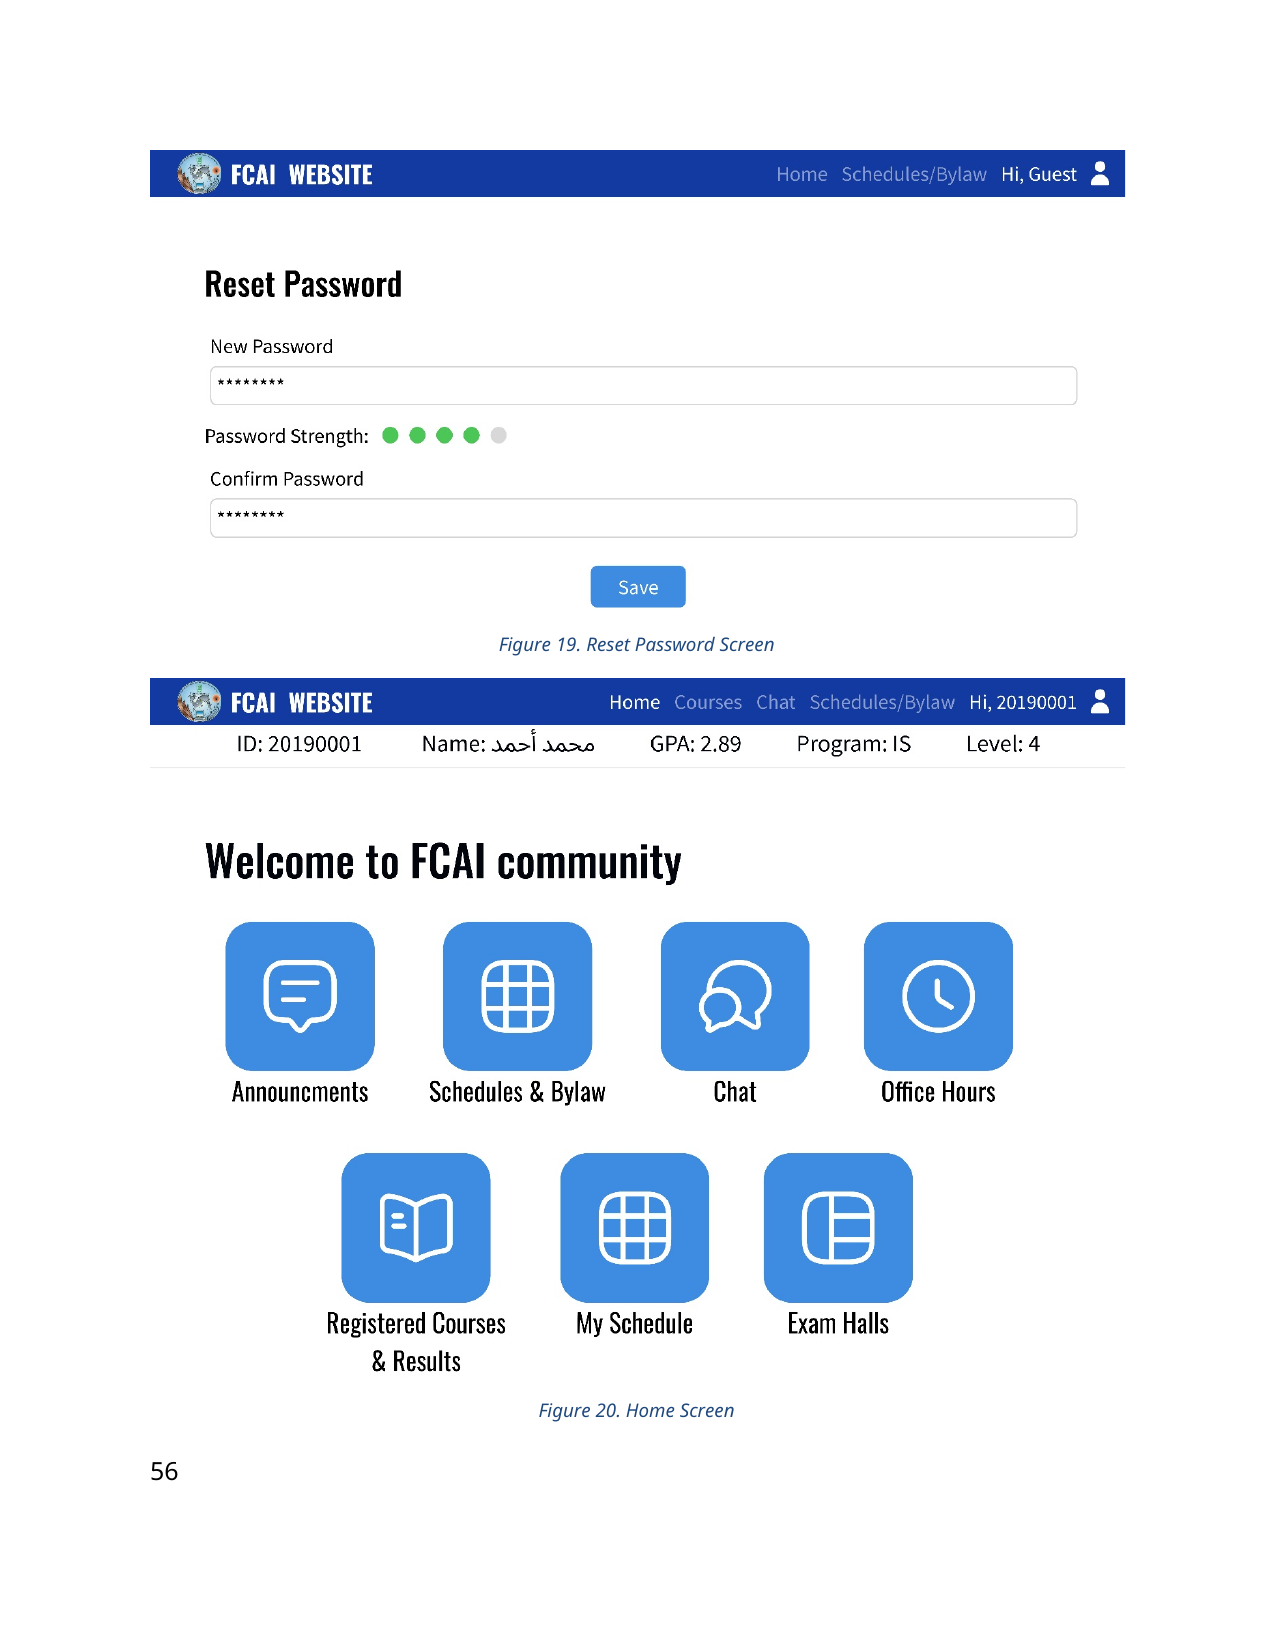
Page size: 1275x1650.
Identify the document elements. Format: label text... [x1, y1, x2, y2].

text Figure 20. Home Screen [150, 1397, 1125, 1423]
picture [150, 150, 1125, 616]
picture [150, 678, 1125, 1381]
text Figure 19. Reset Password Screen [150, 632, 1125, 657]
